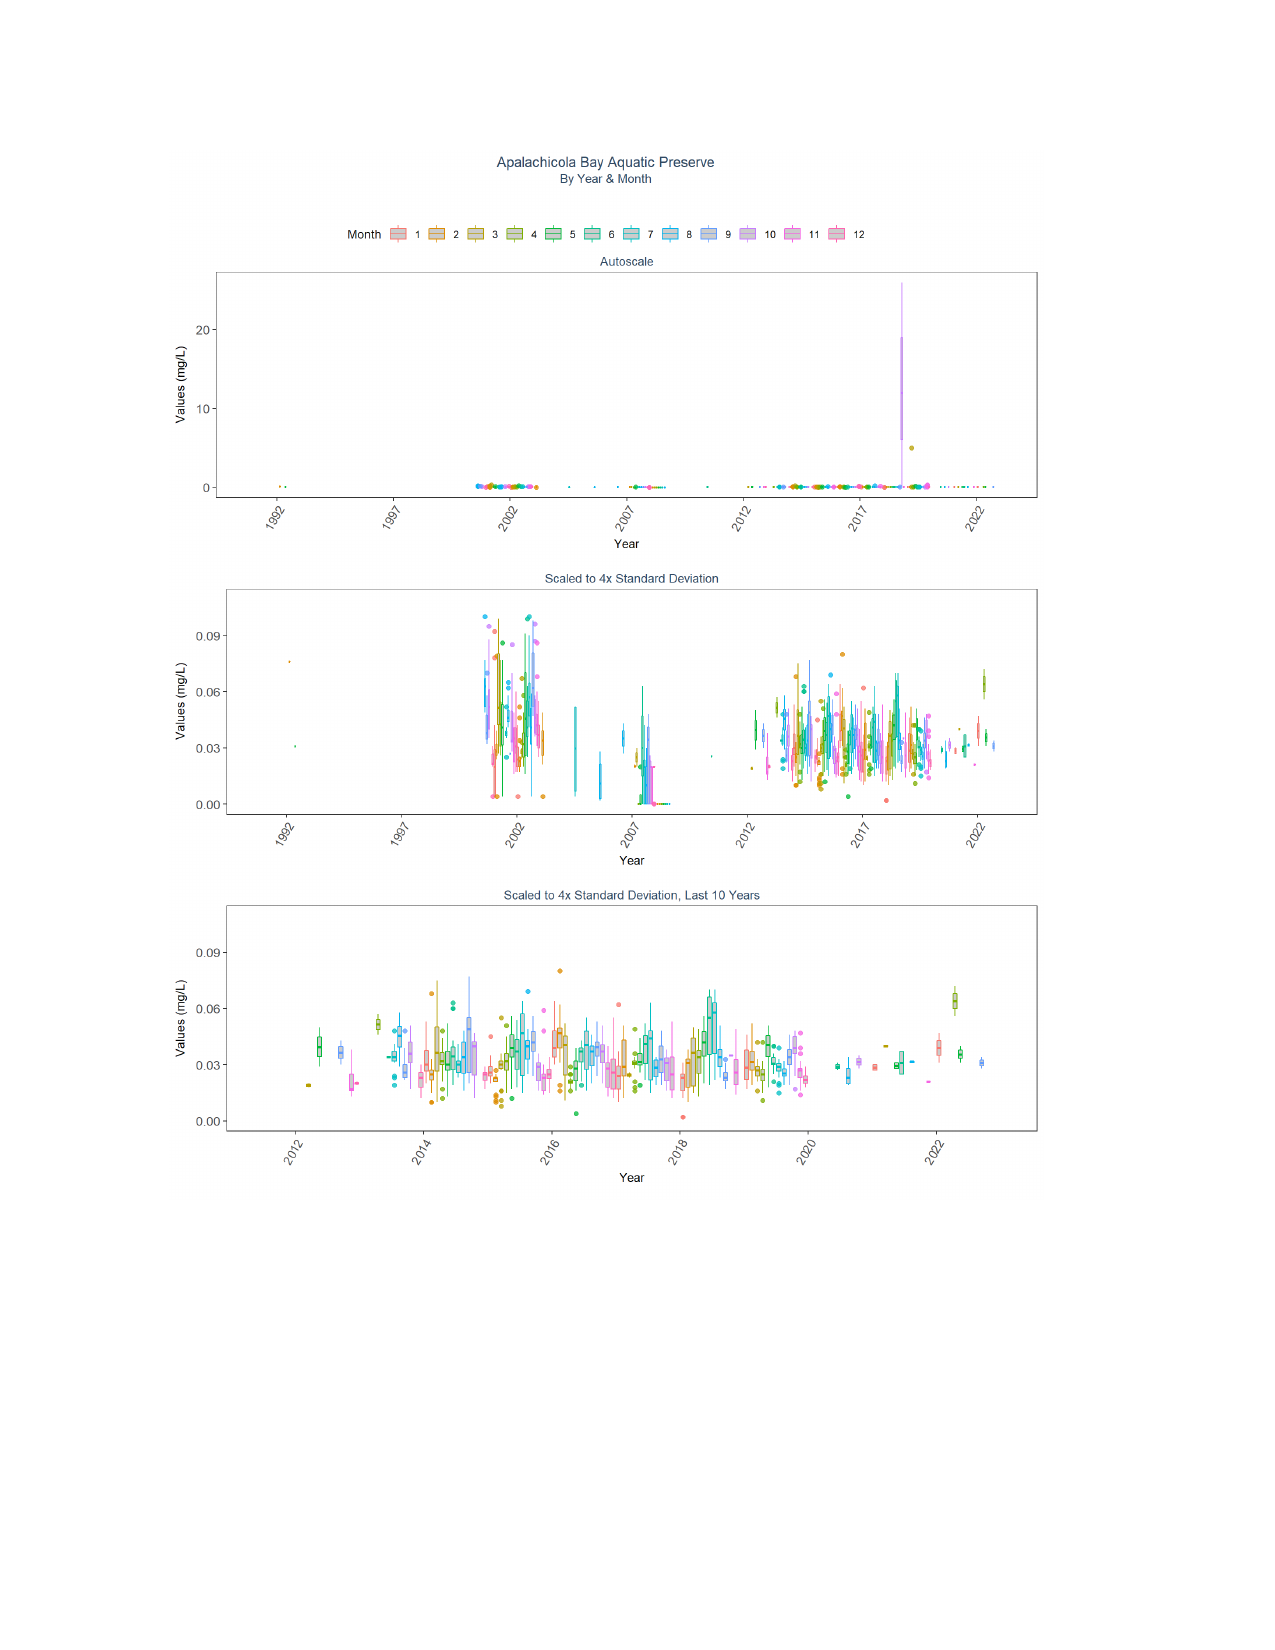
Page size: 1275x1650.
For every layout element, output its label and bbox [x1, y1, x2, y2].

picture [168, 150, 1044, 1200]
